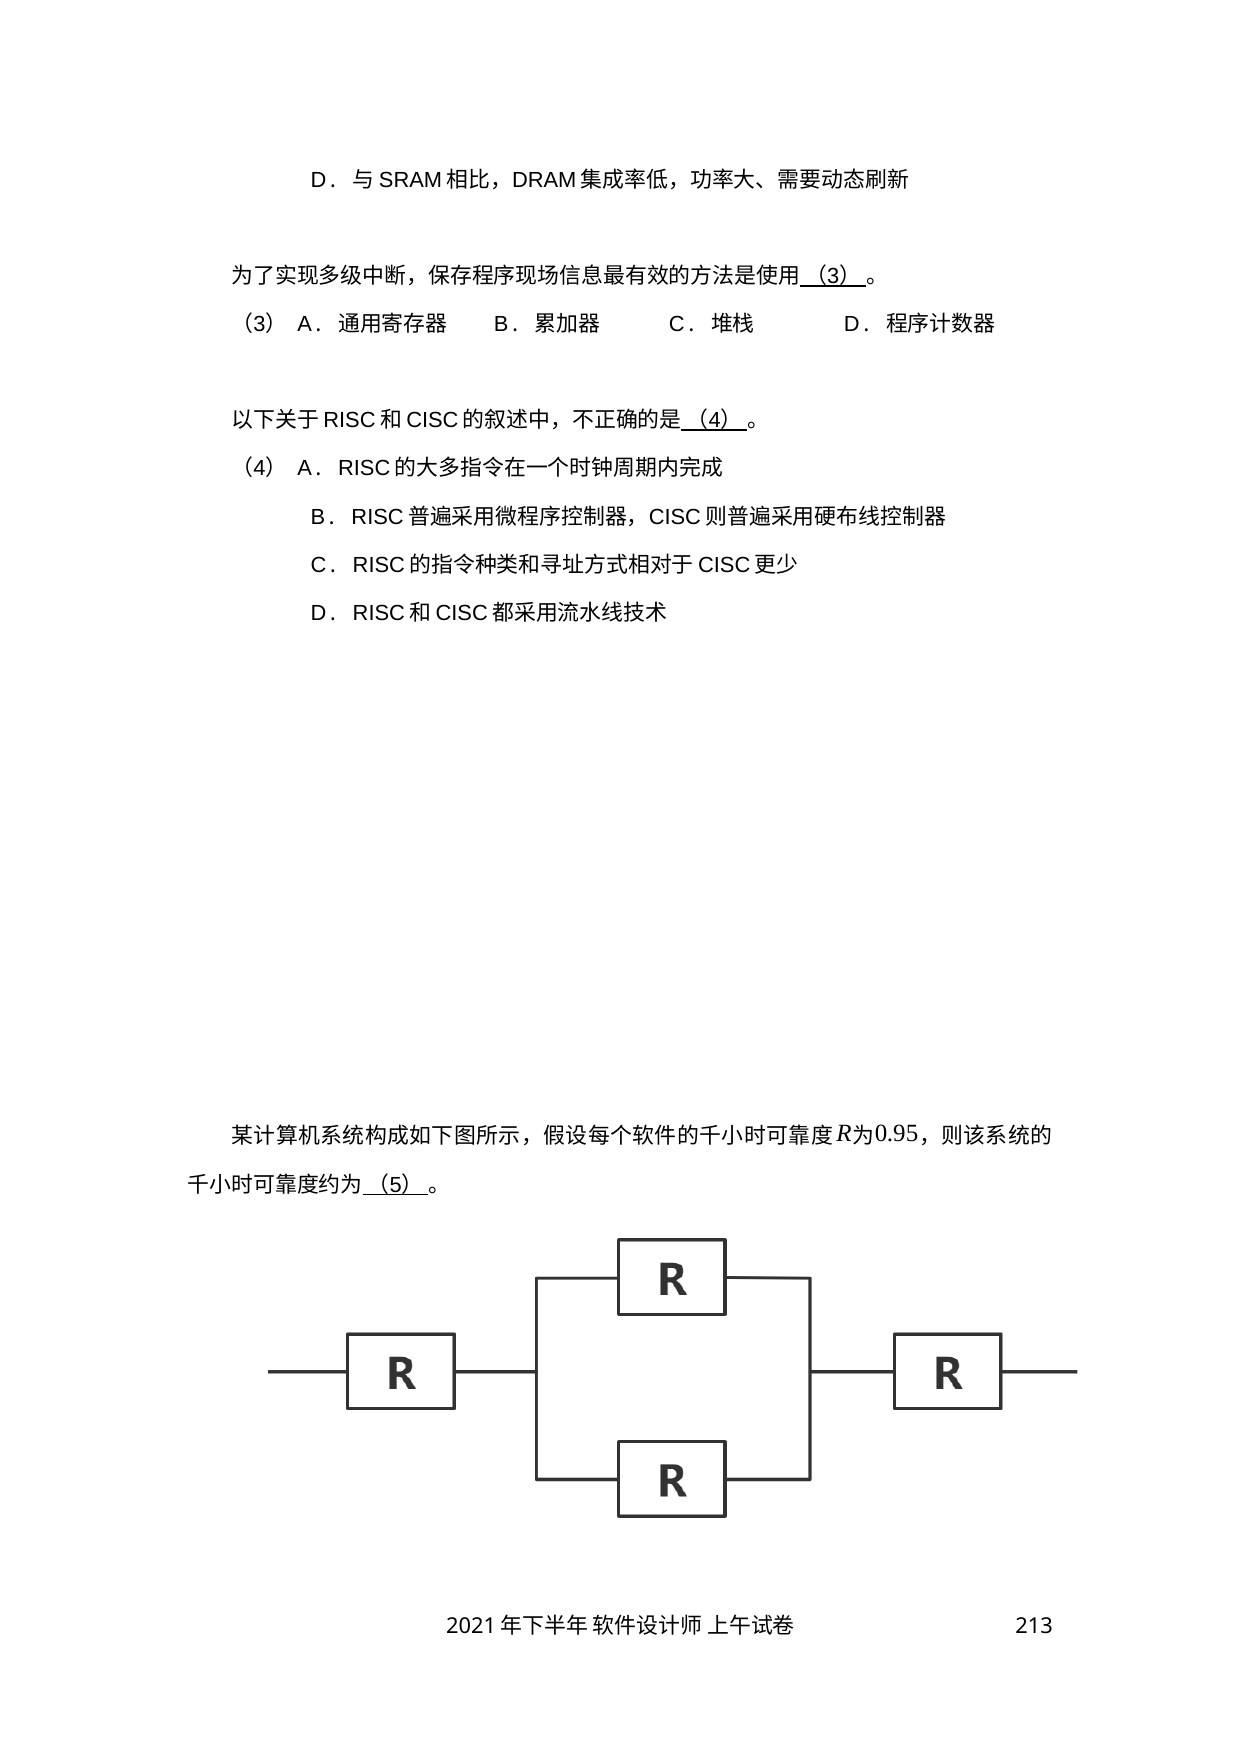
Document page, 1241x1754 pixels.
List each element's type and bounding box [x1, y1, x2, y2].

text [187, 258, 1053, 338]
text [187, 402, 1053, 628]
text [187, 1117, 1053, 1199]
picture [231, 1214, 1097, 1537]
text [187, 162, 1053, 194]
